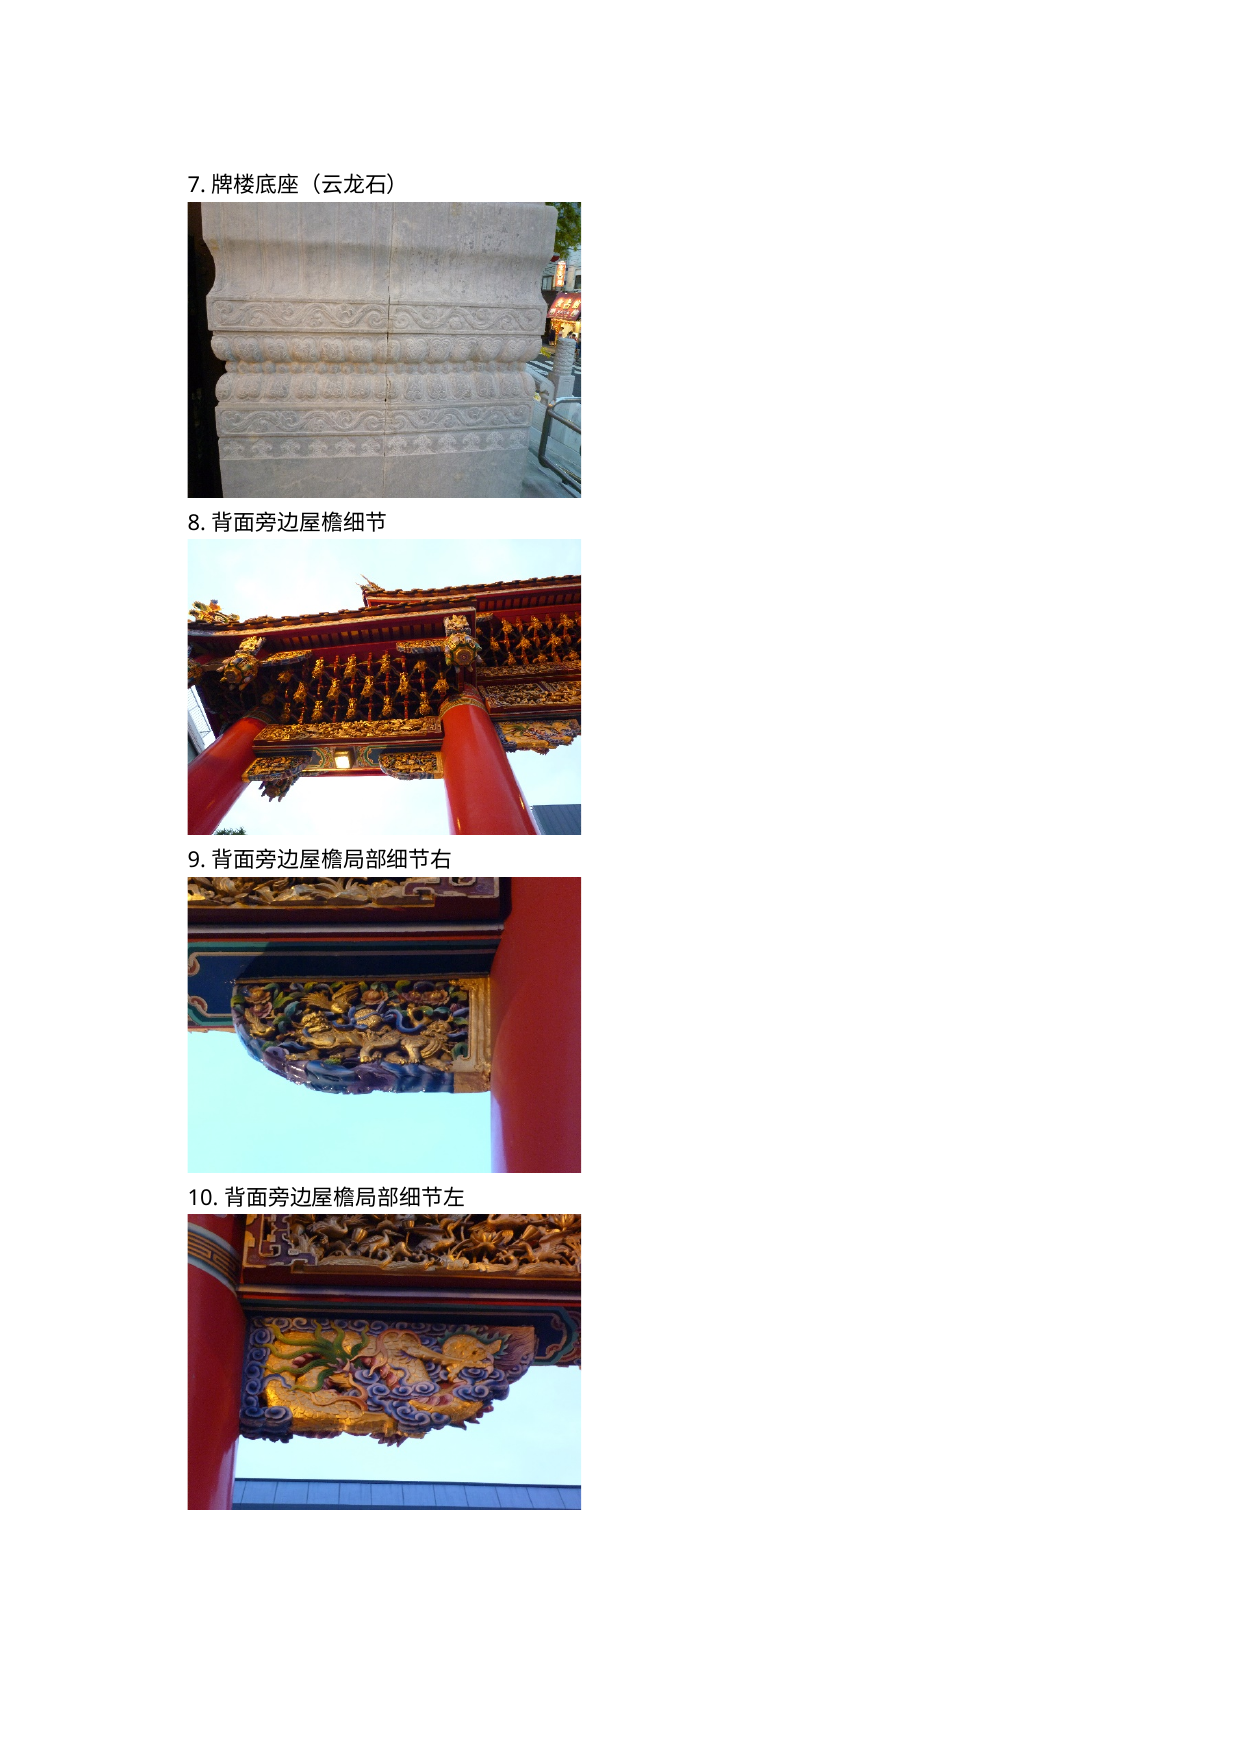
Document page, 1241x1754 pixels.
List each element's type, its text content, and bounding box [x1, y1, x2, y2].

text 7. 牌楼底座（云龙石） [187, 164, 1053, 202]
text 10. 背面旁边屋檐局部细节左 [187, 1177, 1053, 1214]
text 8. 背面旁边屋檐细节 [187, 502, 1053, 539]
text 9. 背面旁边屋檐局部细节右 [187, 839, 1053, 877]
picture [187, 539, 582, 835]
picture [187, 1214, 582, 1510]
picture [187, 202, 582, 498]
picture [187, 877, 582, 1173]
